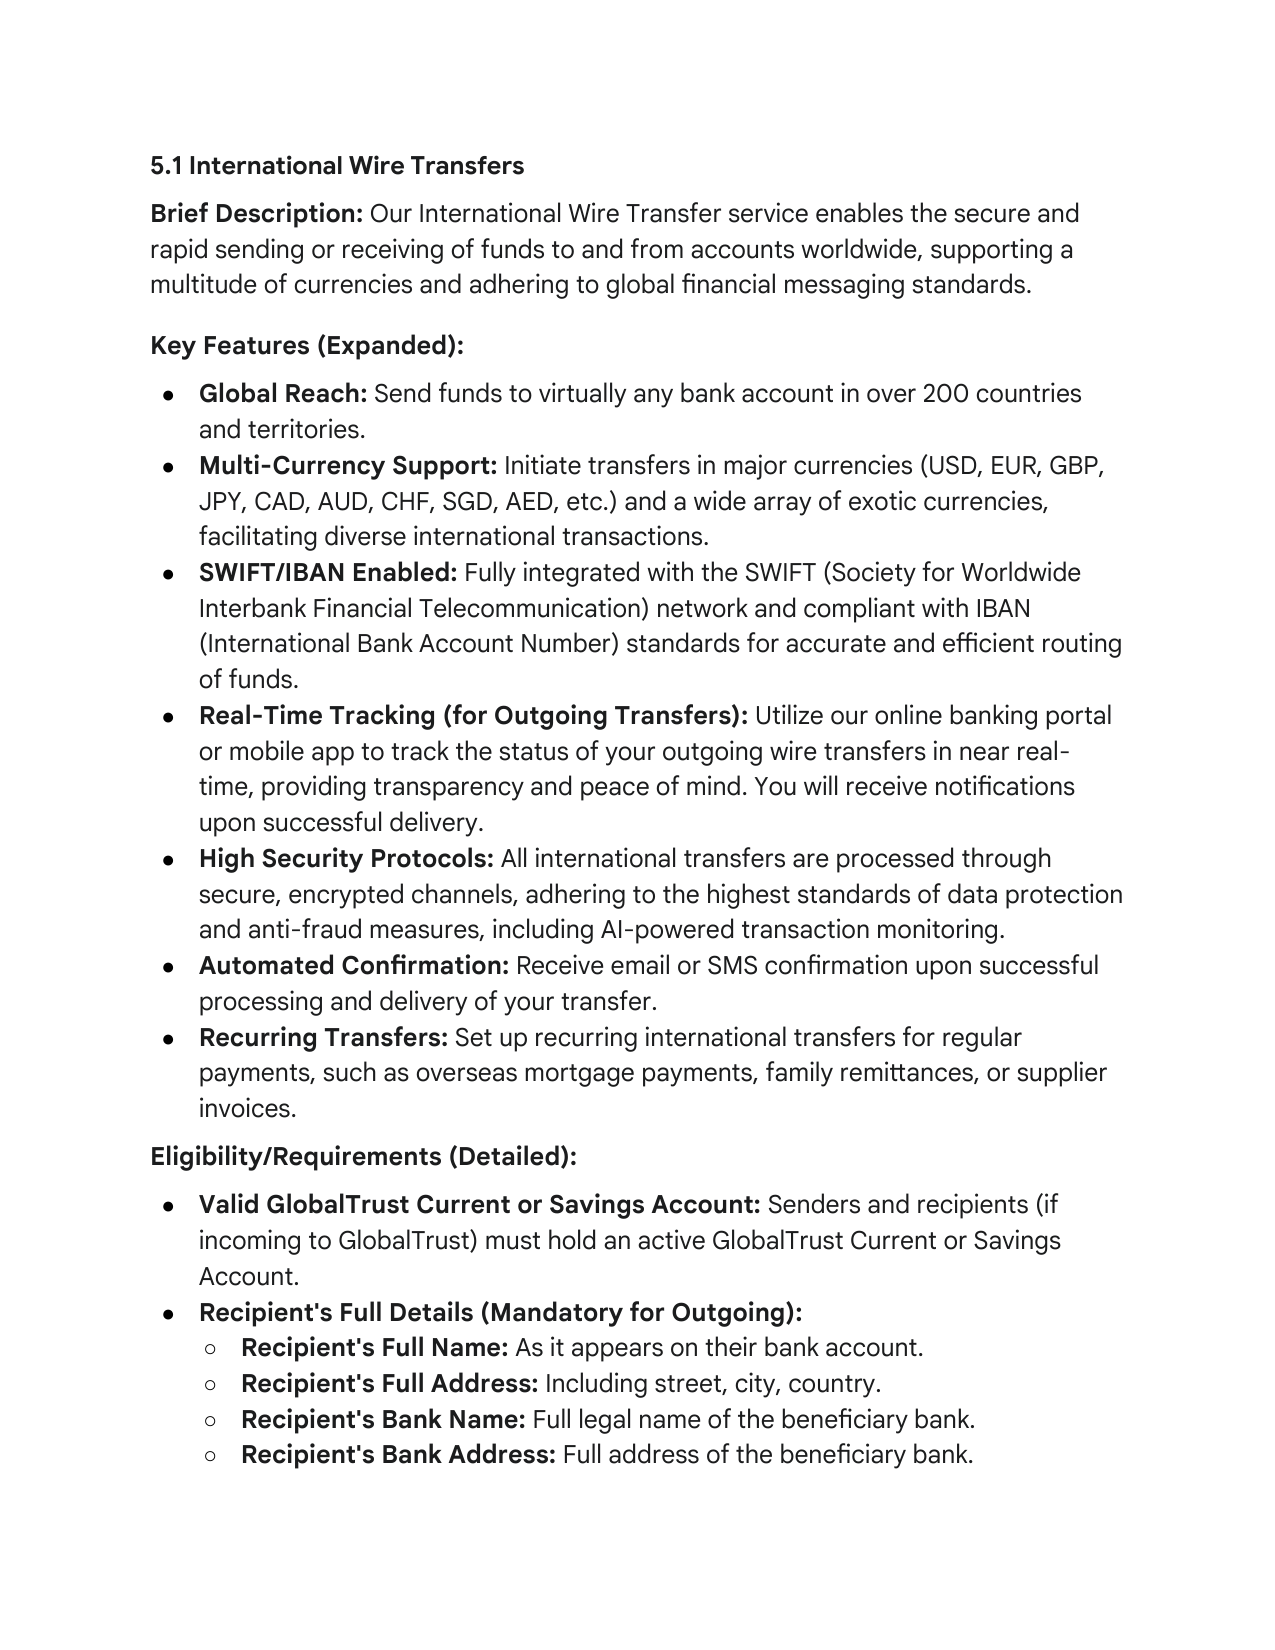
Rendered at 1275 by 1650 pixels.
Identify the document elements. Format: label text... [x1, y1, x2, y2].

list Multi-Currency Support: Initiate transfers in major currencies (USD, EUR, GBP, JPY, CAD, AUD, CHF, SGD, AED, etc.) and a wide array of exotic currencies, facilitating diverse international transactions. [161, 450, 1125, 553]
text Key Features (Expanded): [150, 330, 1125, 362]
subtitle 5.1 International Wire Transfers [150, 150, 1125, 181]
list Valid GlobalTrust Current or Savings Account: Senders and recipients (if incoming to GlobalTrust) must hold an active GlobalTrust Current or Savings Account. [161, 1190, 1125, 1292]
text Eligibility/Requirements (Detailed): [150, 1141, 1125, 1173]
list Recipient's Full Address: Including street, city, country. [203, 1368, 1125, 1400]
list Real-Time Tracking (for Outgoing Transfers): Utilize our online banking portal or mobile app to track the status of your outgoing wire transfers in near real-time, providing transparency and peace of mind. You will receive notifications upon successful delivery. [161, 700, 1125, 839]
list Recipient's Full Details (Mandatory for Outgoing): [161, 1297, 1125, 1328]
list Automated Confirmation: Receive email or SMS confirmation upon successful processing and delivery of your transfer. [161, 950, 1125, 1017]
list High Security Protocols: All international transfers are processed through secure, encrypted channels, adhering to the highest standards of data protection and anti-fraud measures, including AI-powered transaction monitoring. [161, 843, 1125, 946]
list Global Reach: Send funds to virtually any bank account in over 200 countries and territories. [161, 379, 1125, 446]
list SWIFT/IBAN Enabled: Fully integrated with the SWIFT (Society for Worldwide Interbank Financial Telecommunication) network and compliant with IBAN (International Bank Account Number) standards for accurate and efficient routing of funds. [161, 557, 1125, 696]
list Recipient's Bank Address: Full address of the beneficiary bank. [203, 1440, 1125, 1471]
list Recipient's Full Name: As it appears on their bank account. [203, 1333, 1125, 1364]
list Recipient's Bank Name: Full legal name of the beneficiary bank. [203, 1404, 1125, 1435]
list Recurring Transfers: Set up recurring international transfers for regular payments, such as overseas mortgage payments, family remittances, or supplier invoices. [161, 1022, 1125, 1124]
text Brief Description: Our International Wire Transfer service enables the secure and rapid sending or receiving of funds to and from accounts worldwide, supporting a multitude of currencies and adhering to global financial messaging standards. [150, 198, 1125, 301]
